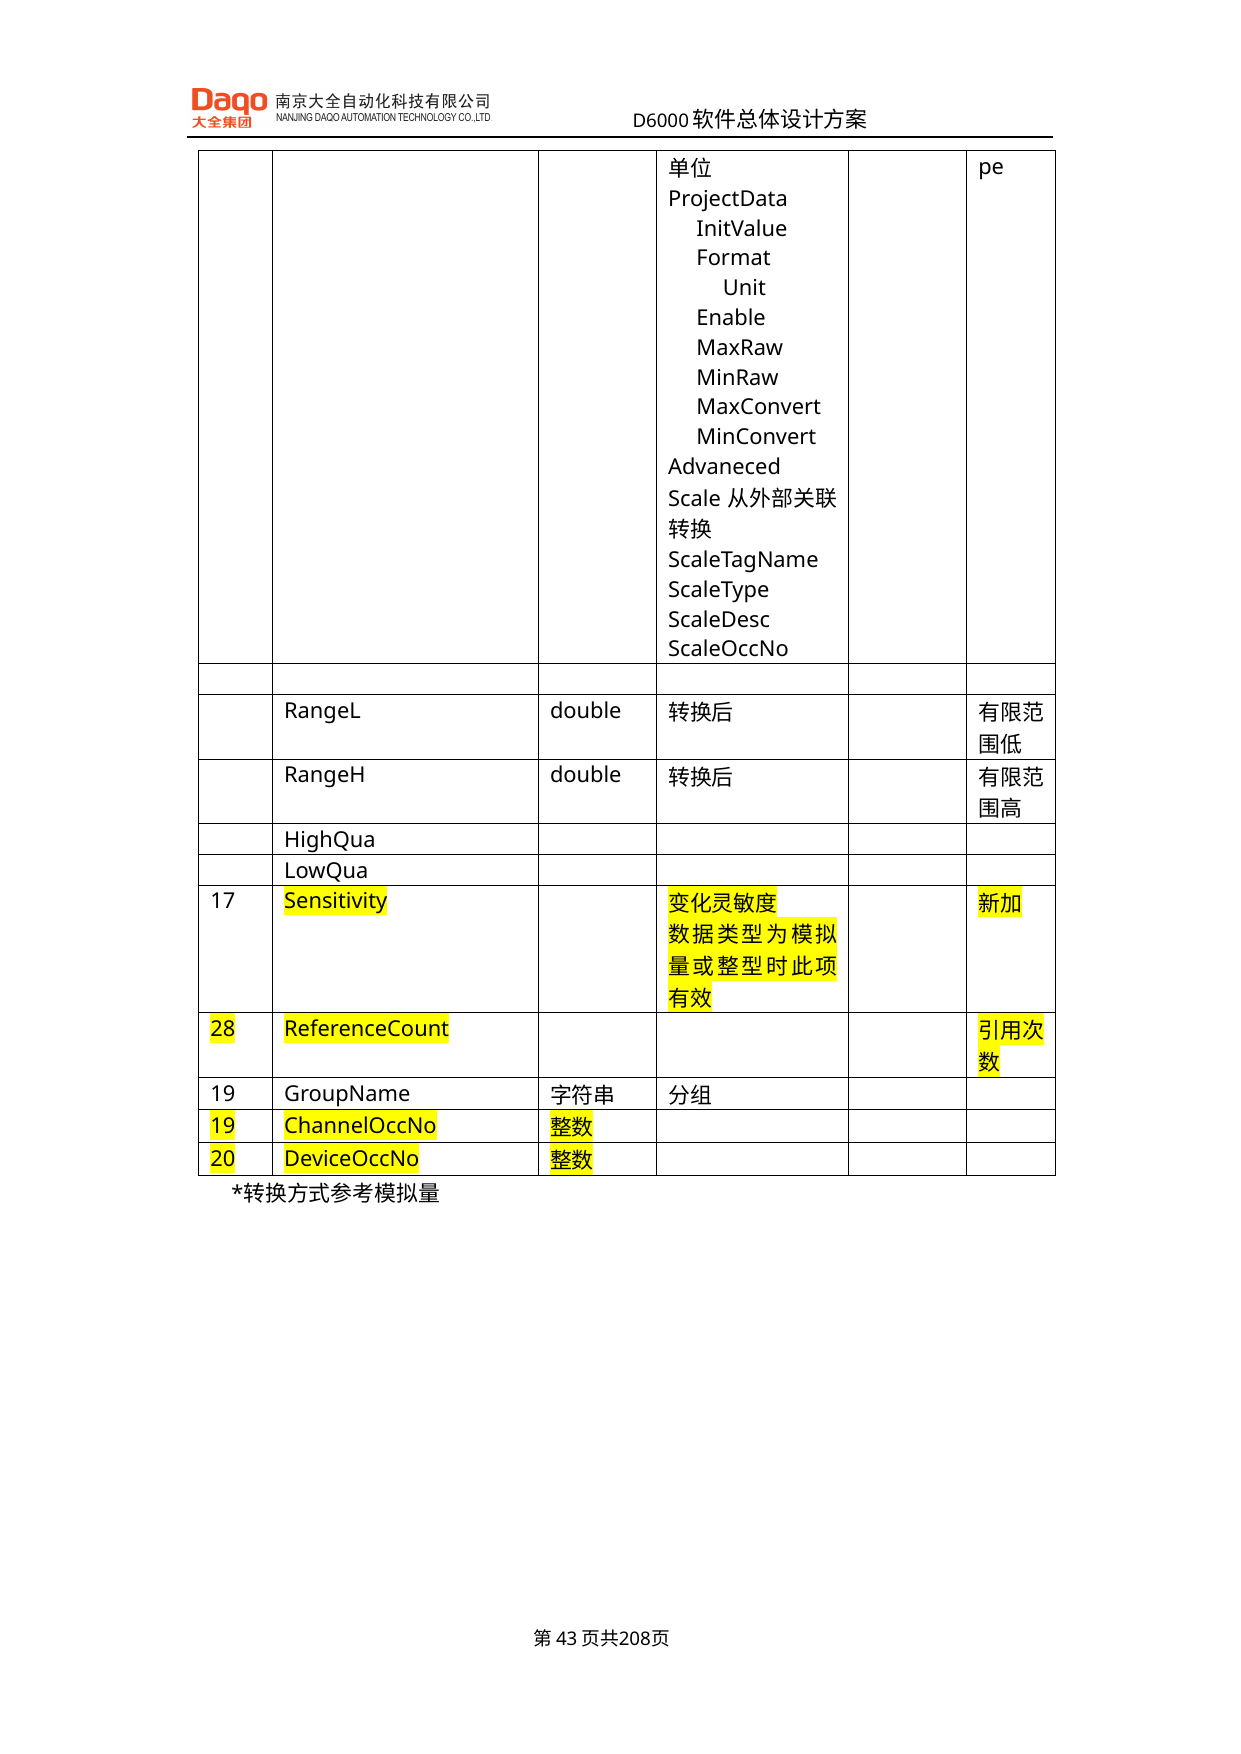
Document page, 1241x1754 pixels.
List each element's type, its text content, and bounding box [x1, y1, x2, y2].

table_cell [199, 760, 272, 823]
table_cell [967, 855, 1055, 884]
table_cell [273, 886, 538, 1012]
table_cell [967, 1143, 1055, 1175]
picture [187, 88, 492, 128]
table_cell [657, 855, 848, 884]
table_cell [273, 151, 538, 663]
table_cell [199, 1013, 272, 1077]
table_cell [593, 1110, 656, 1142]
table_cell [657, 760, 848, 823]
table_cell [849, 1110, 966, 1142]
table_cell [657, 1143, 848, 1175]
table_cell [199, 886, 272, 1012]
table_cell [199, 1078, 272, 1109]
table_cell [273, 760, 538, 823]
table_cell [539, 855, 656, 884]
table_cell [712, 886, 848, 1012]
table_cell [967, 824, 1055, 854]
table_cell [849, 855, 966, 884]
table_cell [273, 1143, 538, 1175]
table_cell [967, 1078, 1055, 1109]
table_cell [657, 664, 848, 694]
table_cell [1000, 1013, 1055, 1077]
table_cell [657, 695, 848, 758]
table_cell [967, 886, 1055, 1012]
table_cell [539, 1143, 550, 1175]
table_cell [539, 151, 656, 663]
text *转换方式参考模拟量 [187, 1176, 1053, 1207]
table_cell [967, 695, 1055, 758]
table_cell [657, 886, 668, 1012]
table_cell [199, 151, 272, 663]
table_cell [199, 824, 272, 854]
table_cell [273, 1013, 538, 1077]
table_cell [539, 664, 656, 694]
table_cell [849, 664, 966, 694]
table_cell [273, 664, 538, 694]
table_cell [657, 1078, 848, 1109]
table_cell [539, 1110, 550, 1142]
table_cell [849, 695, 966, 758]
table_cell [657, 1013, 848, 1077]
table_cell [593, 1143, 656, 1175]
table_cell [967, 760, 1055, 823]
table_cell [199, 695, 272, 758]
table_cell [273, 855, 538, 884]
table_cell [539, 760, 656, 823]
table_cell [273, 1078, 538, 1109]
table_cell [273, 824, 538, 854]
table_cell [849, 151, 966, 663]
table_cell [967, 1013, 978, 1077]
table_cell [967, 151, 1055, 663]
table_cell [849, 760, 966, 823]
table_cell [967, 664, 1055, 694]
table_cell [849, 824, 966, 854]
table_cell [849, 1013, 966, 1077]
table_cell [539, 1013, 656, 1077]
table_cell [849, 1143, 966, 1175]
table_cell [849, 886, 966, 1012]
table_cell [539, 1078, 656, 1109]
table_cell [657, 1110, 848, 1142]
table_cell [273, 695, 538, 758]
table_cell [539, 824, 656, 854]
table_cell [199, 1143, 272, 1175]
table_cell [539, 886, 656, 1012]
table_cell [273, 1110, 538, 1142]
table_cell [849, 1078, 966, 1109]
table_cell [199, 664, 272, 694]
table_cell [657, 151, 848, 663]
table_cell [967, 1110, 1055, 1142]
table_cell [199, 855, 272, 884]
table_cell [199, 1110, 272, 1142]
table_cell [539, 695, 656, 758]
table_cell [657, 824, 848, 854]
